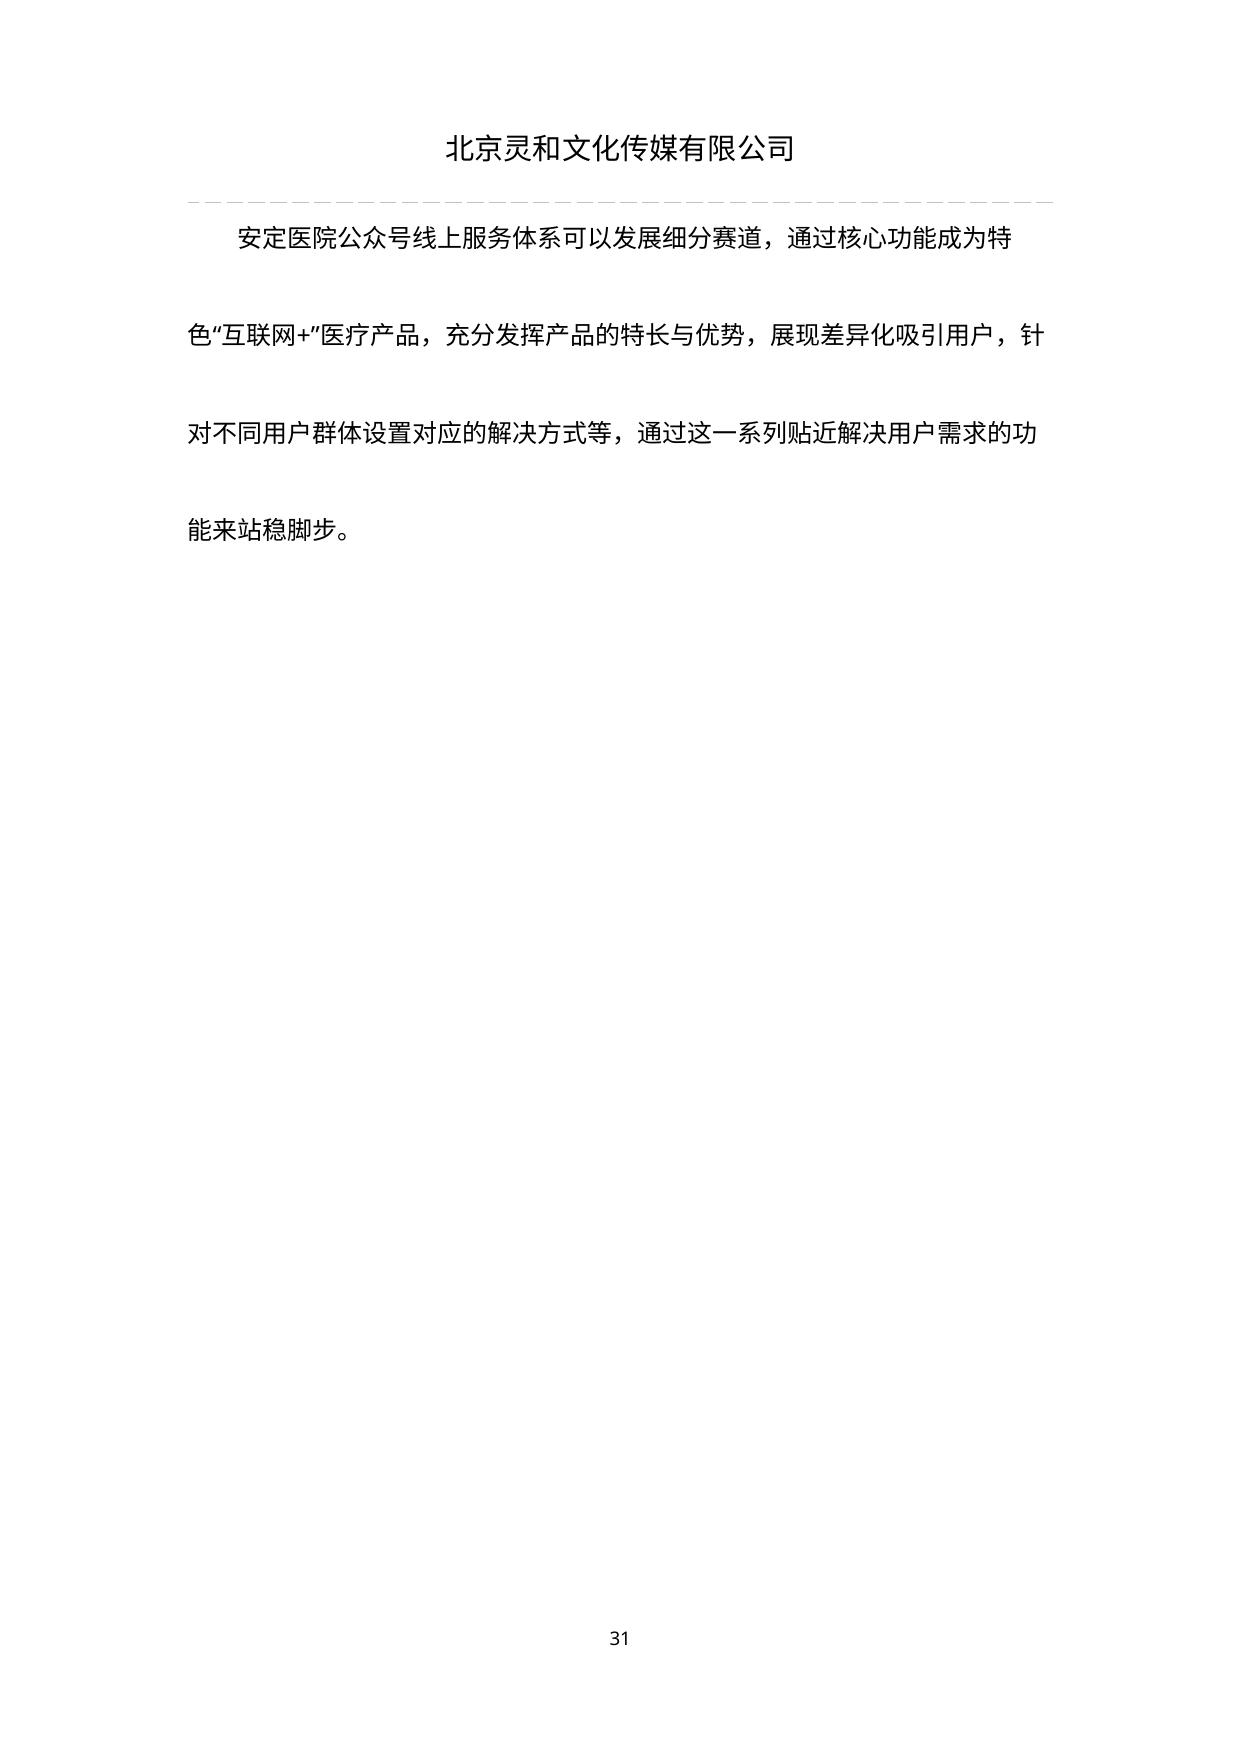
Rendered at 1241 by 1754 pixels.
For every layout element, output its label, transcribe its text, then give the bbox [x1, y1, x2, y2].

list 安定医院公众号线上服务体系可以发展细分赛道，通过核心功能成为特色“互联网+”医疗产品，充分发挥产品的特长与优势，展现差异化吸引用户，针对不同用户群体设置对应的解决方式等，通过这一系列贴近解决用户需求的功能来站稳脚步。 [187, 205, 1053, 562]
